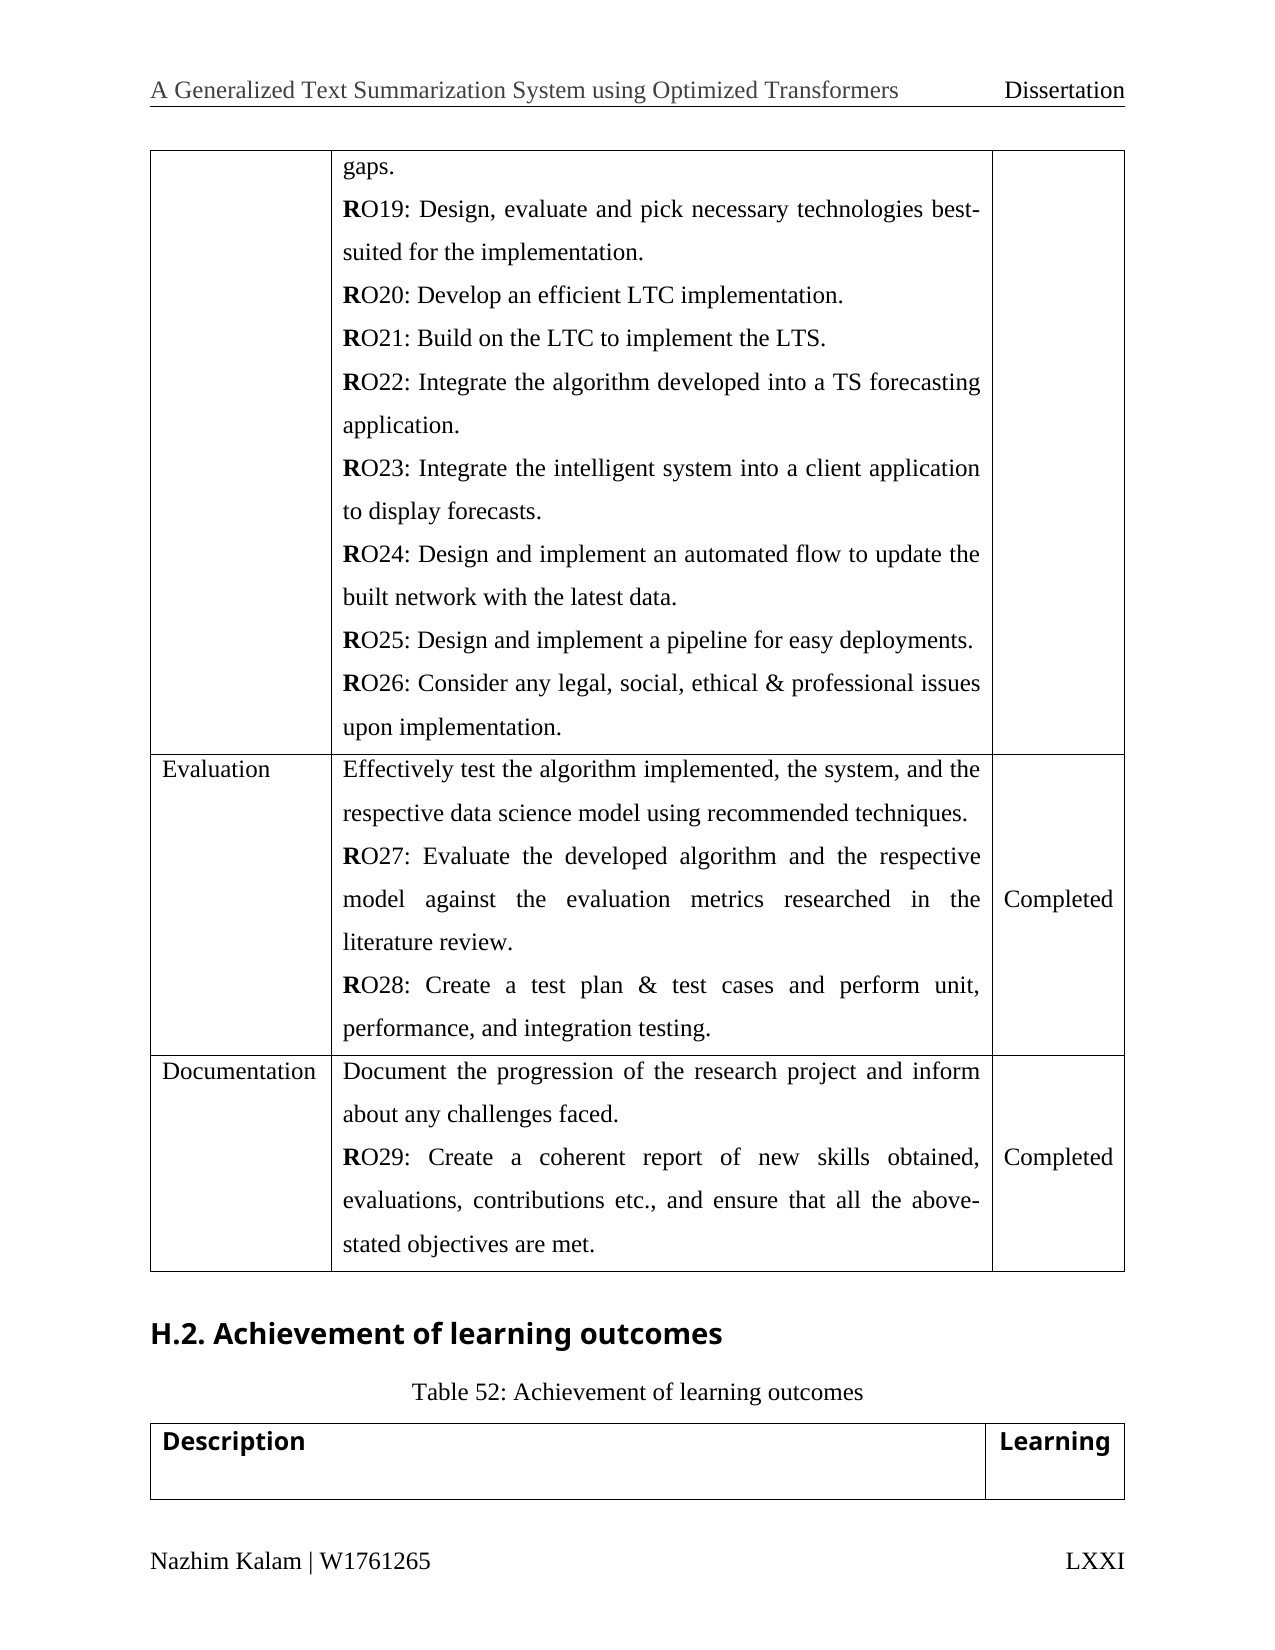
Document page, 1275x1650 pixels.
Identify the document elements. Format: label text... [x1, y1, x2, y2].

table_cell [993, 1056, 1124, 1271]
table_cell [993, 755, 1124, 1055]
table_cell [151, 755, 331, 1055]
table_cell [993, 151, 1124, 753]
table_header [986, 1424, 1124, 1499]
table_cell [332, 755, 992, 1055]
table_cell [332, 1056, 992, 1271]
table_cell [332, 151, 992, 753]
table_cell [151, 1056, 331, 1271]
subtitle H.2. Achievement of learning outcomes [150, 1313, 1125, 1353]
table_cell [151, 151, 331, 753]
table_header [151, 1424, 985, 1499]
